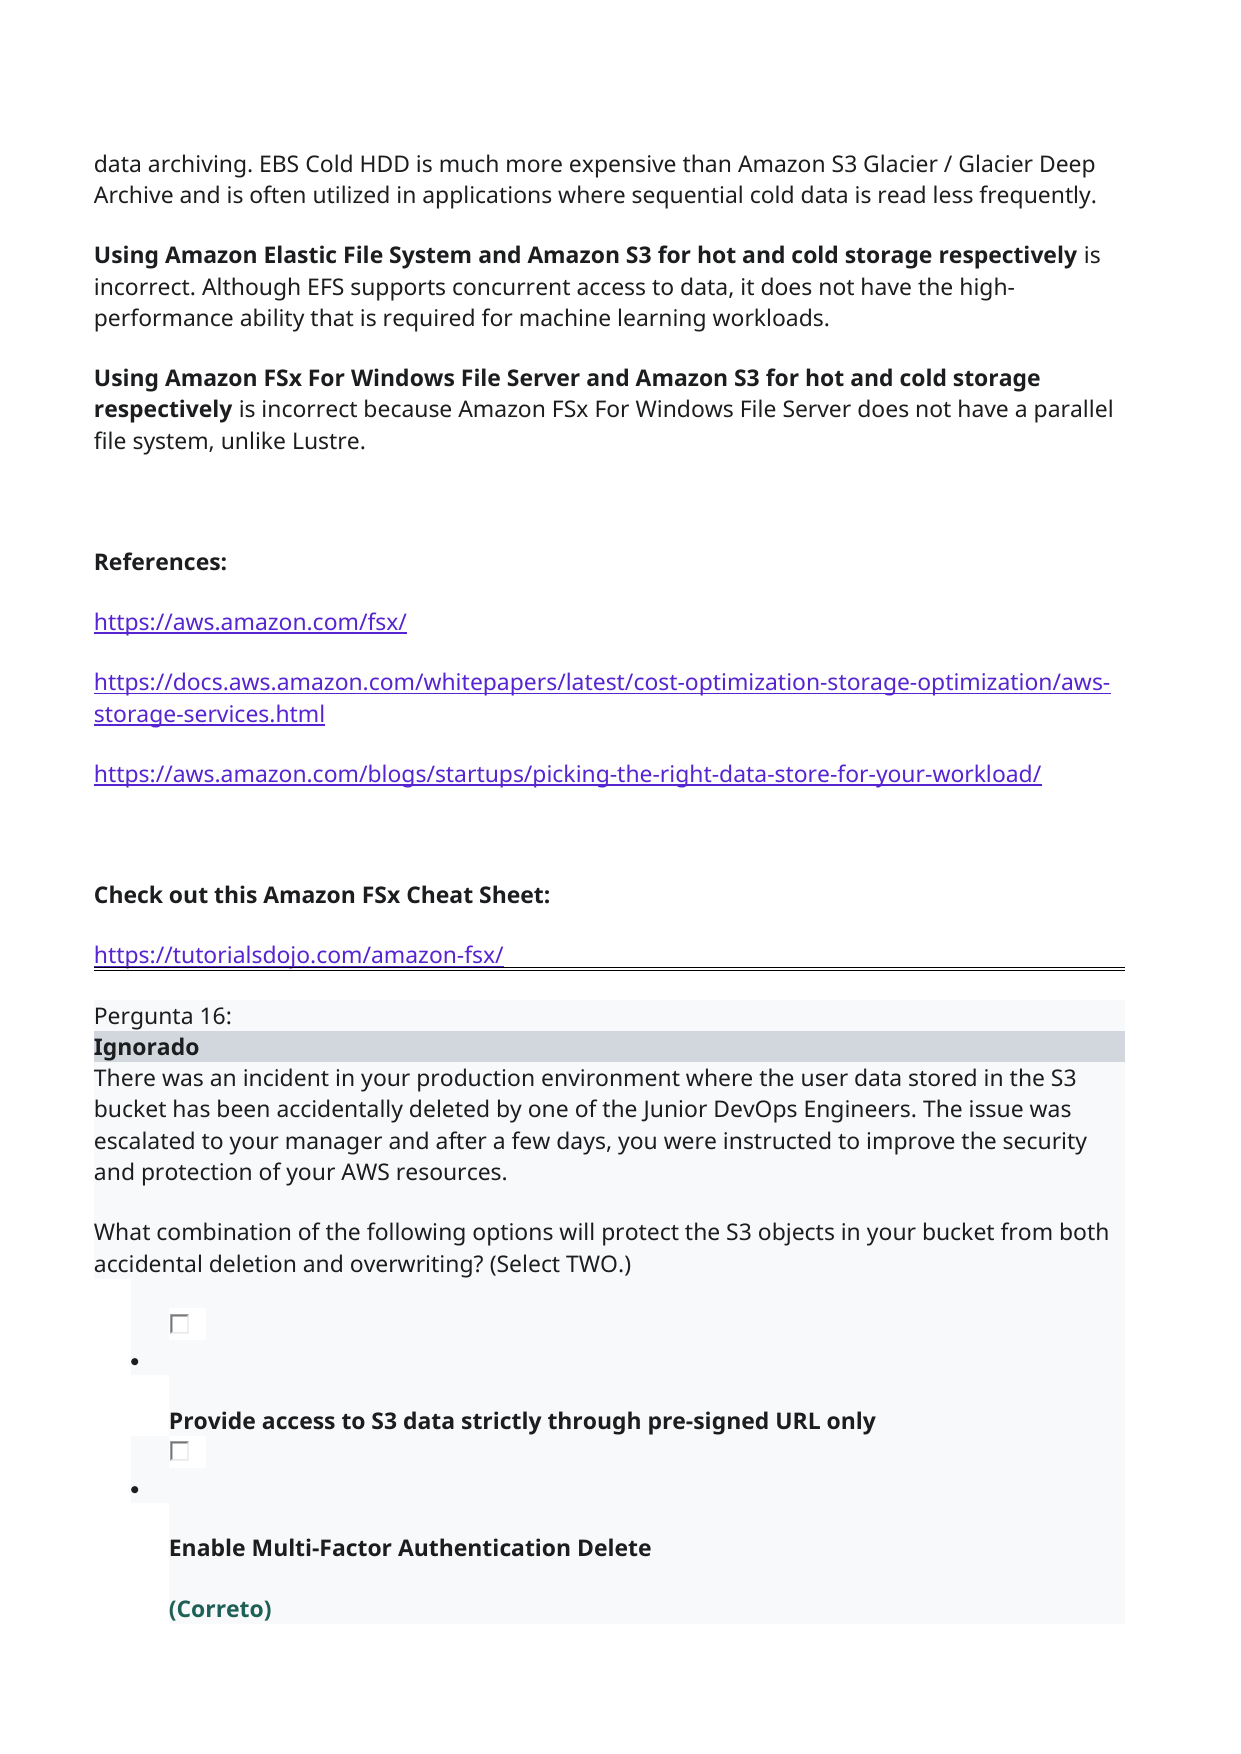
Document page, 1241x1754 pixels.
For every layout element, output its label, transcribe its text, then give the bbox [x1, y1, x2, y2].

text There was an incident in your production environment where the user data stored in the S3 bucket has been accidentally deleted by one of the Junior DevOps Engineers. The issue was escalated to your manager and after a few days, you were instructed to improve the security and protection of your AWS resources. [94, 1062, 1125, 1187]
text (Correto) [169, 1593, 1125, 1624]
text References: [94, 546, 1125, 577]
text What combination of the following options will protect the S3 objects in your bucket from both accidental deletion and overwriting? (Select TWO.) [94, 1216, 1125, 1279]
text https://aws.amazon.com/blogs/startups/picking-the-right-data-store-for-your-workload/ [94, 758, 1125, 789]
text Pergunta 16: [94, 1000, 1125, 1031]
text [94, 148, 1125, 210]
text Provide access to S3 data strictly through pre-signed URL only [169, 1404, 1125, 1436]
text Check out this Amazon FSx Cheat Sheet: [94, 879, 1125, 910]
text Ignorado [94, 1031, 1125, 1062]
text Using Amazon FSx For Windows File Server and Amazon S3 for hot and cold storage respectively is incorrect because Amazon FSx For Windows File Server does not have a parallel file system, unlike Lustre. [94, 362, 1125, 456]
text https://aws.amazon.com/fsx/ [94, 606, 1125, 637]
text https://docs.aws.amazon.com/whitepapers/latest/cost-optimization-storage-optimization/aws-storage-services.html [94, 666, 1125, 729]
text Enable Multi-Factor Authentication Delete [169, 1532, 1125, 1564]
text https://tutorialsdojo.com/amazon-fsx/ [94, 939, 1125, 967]
text Using Amazon Elastic File System and Amazon S3 for hot and cold storage respectively is incorrect. Although EFS supports concurrent access to data, it does not have the high-performance ability that is required for machine learning workloads. [94, 239, 1125, 333]
